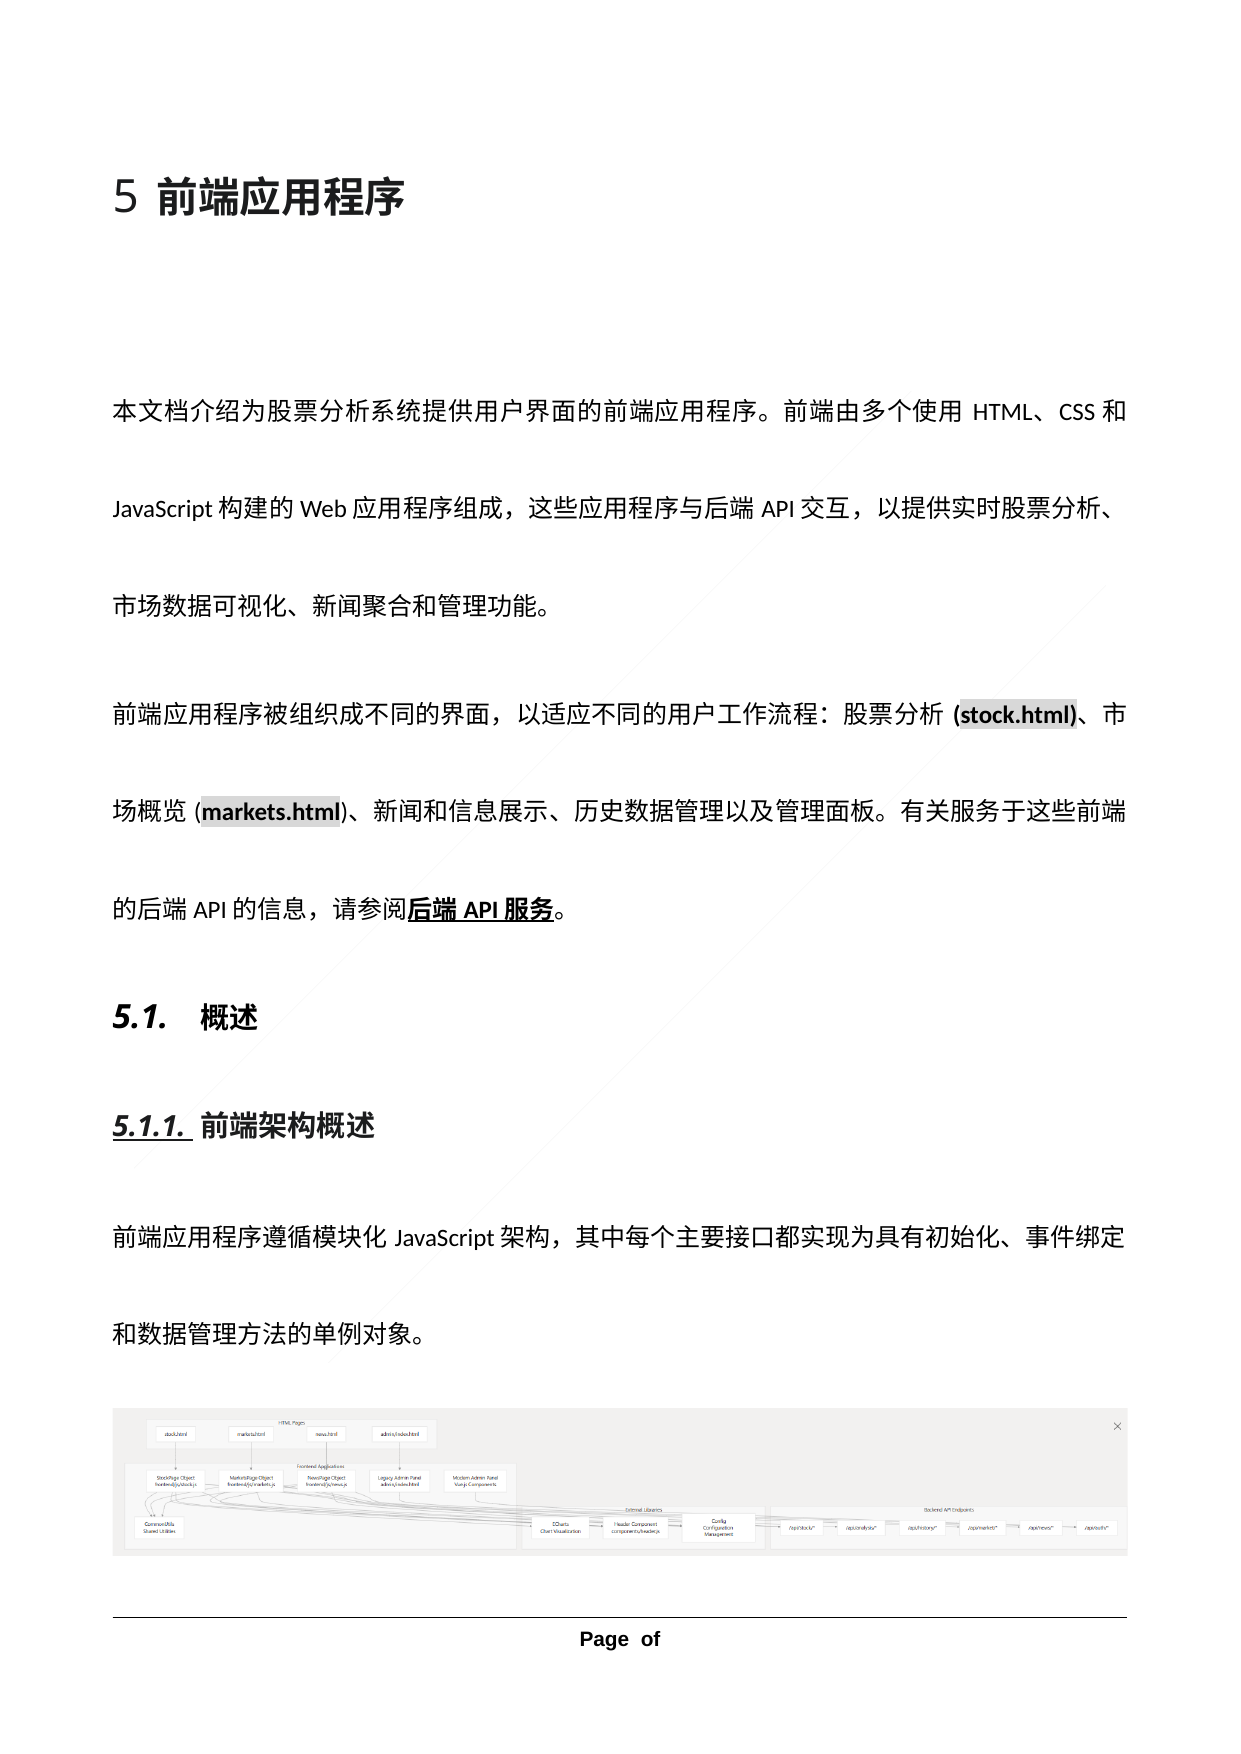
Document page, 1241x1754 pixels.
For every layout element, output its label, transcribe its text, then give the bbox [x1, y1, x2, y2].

subtitle 前端应用程序 [112, 162, 1128, 227]
picture [112, 1408, 1128, 1556]
text 前端应用程序被组织成不同的界面，以适应不同的用户工作流程：股票分析 (stock.html)、市场概览 (markets.html)、新闻和信息展示、历史数据管理以及管理面板。有关服务于这些前端的后端 API 的信息，请参阅后端 API 服务。 [112, 680, 1128, 940]
subtitle 前端架构概述 [112, 1092, 1128, 1157]
subtitle 概述 [112, 983, 1128, 1048]
text 本文档介绍为股票分析系统提供用户界面的前端应用程序。前端由多个使用 HTML、CSS 和 JavaScript 构建的 Web 应用程序组成，这些应用程序与后端 API 交互，以提供实时股票分析、市场数据可视化、新闻聚合和管理功能。 [112, 377, 1128, 637]
text 前端应用程序遵循模块化 JavaScript 架构，其中每个主要接口都实现为具有初始化、事件绑定和数据管理方法的单例对象。 [112, 1203, 1128, 1365]
